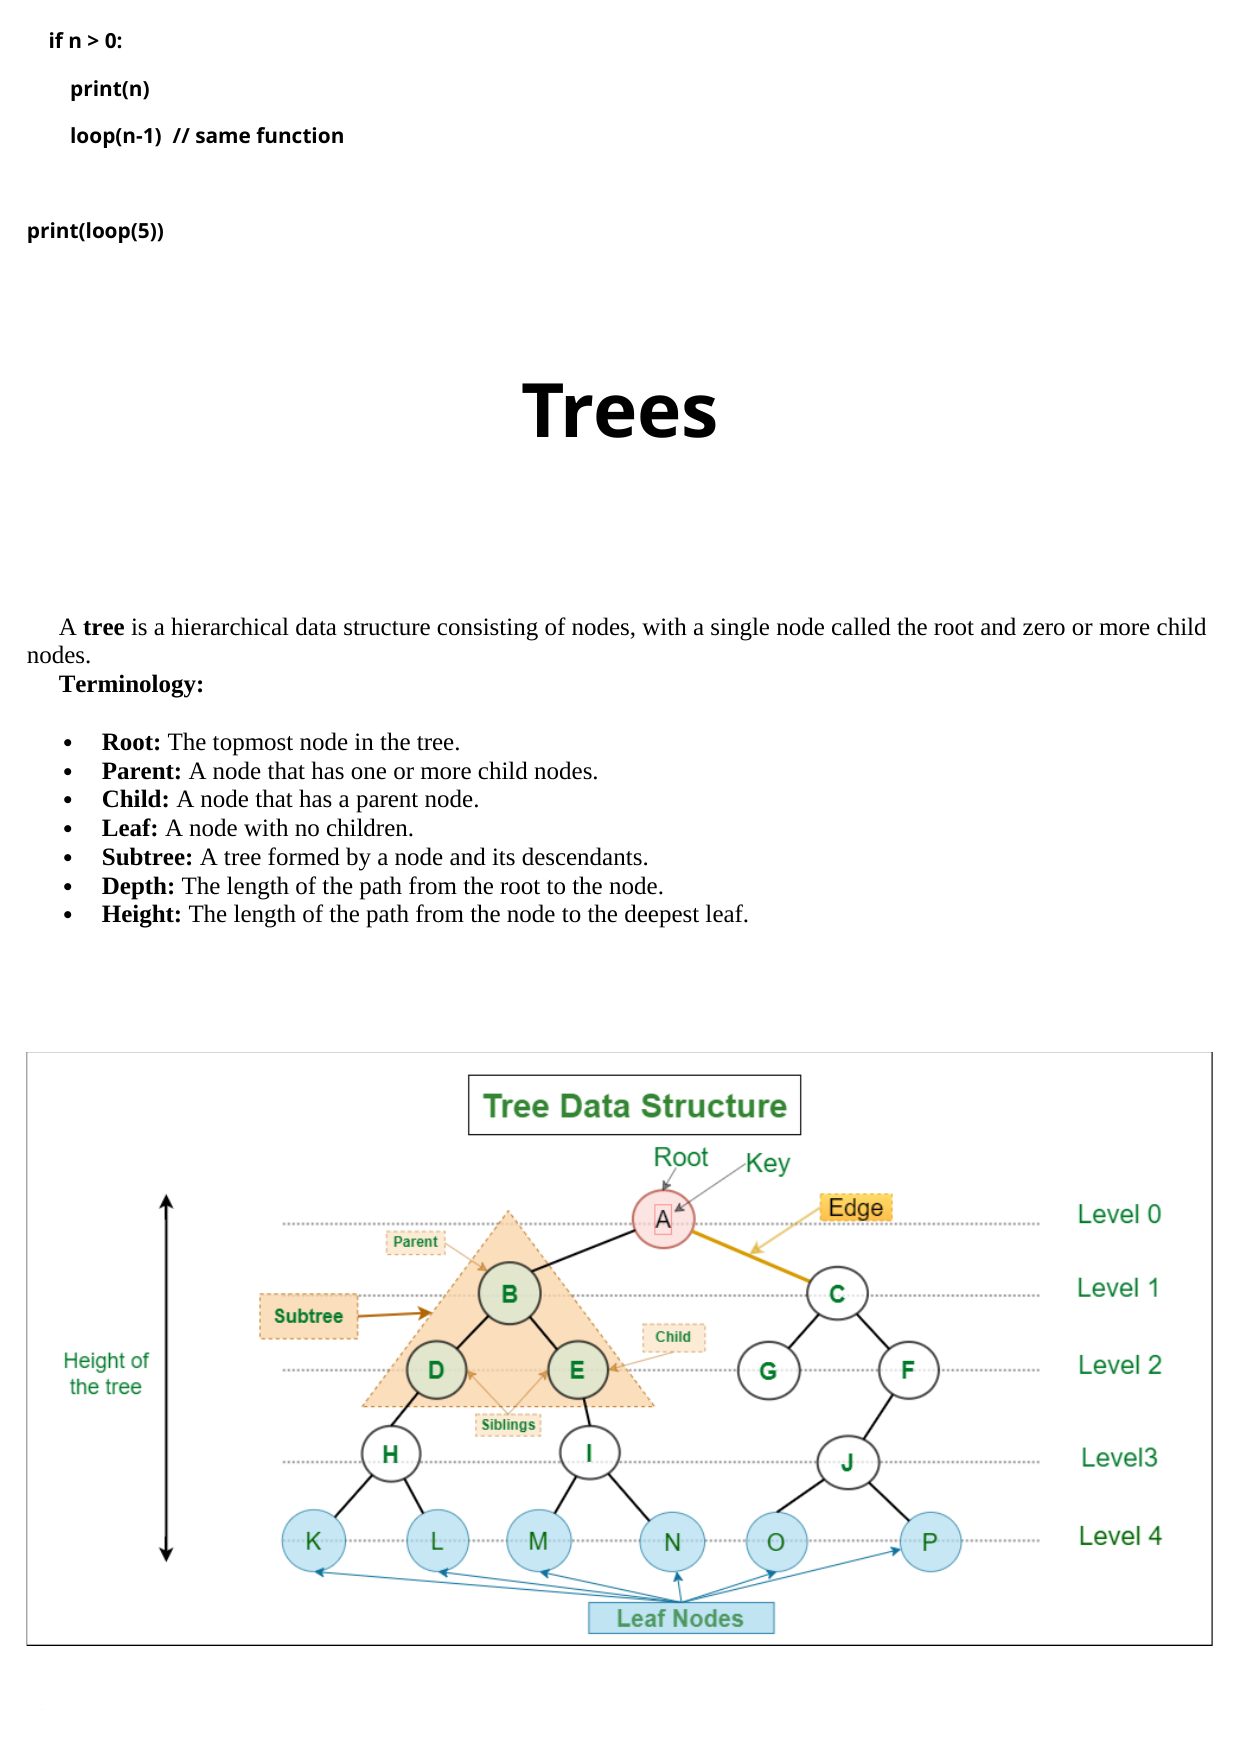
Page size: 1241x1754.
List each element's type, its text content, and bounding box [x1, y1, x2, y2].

text  A tree is a hierarchical data structure consisting of nodes, with a single node called the root and zero or more child nodes. [27, 612, 1214, 669]
list Leaf: A node with no children. [64, 813, 1214, 842]
list Parent: A node that has one or more child nodes. [64, 756, 1214, 784]
text if n > 0: [27, 27, 1214, 55]
text loop(n-1) // same function [27, 121, 1214, 149]
text print(n) [27, 74, 1214, 102]
list Height: The length of the path from the node to the deepest leaf. [64, 899, 1214, 928]
text print(loop(5)) [27, 216, 1214, 244]
list Subtree: A tree formed by a node and its descendants. [64, 842, 1214, 871]
text Trees [27, 358, 1214, 460]
text  Terminology: [27, 669, 1214, 698]
list Root: The topmost node in the tree. [64, 727, 1214, 756]
list Child: A node that has a parent node. [64, 784, 1214, 813]
picture [26, 1052, 1214, 1646]
list Depth: The length of the path from the root to the node. [64, 871, 1214, 899]
